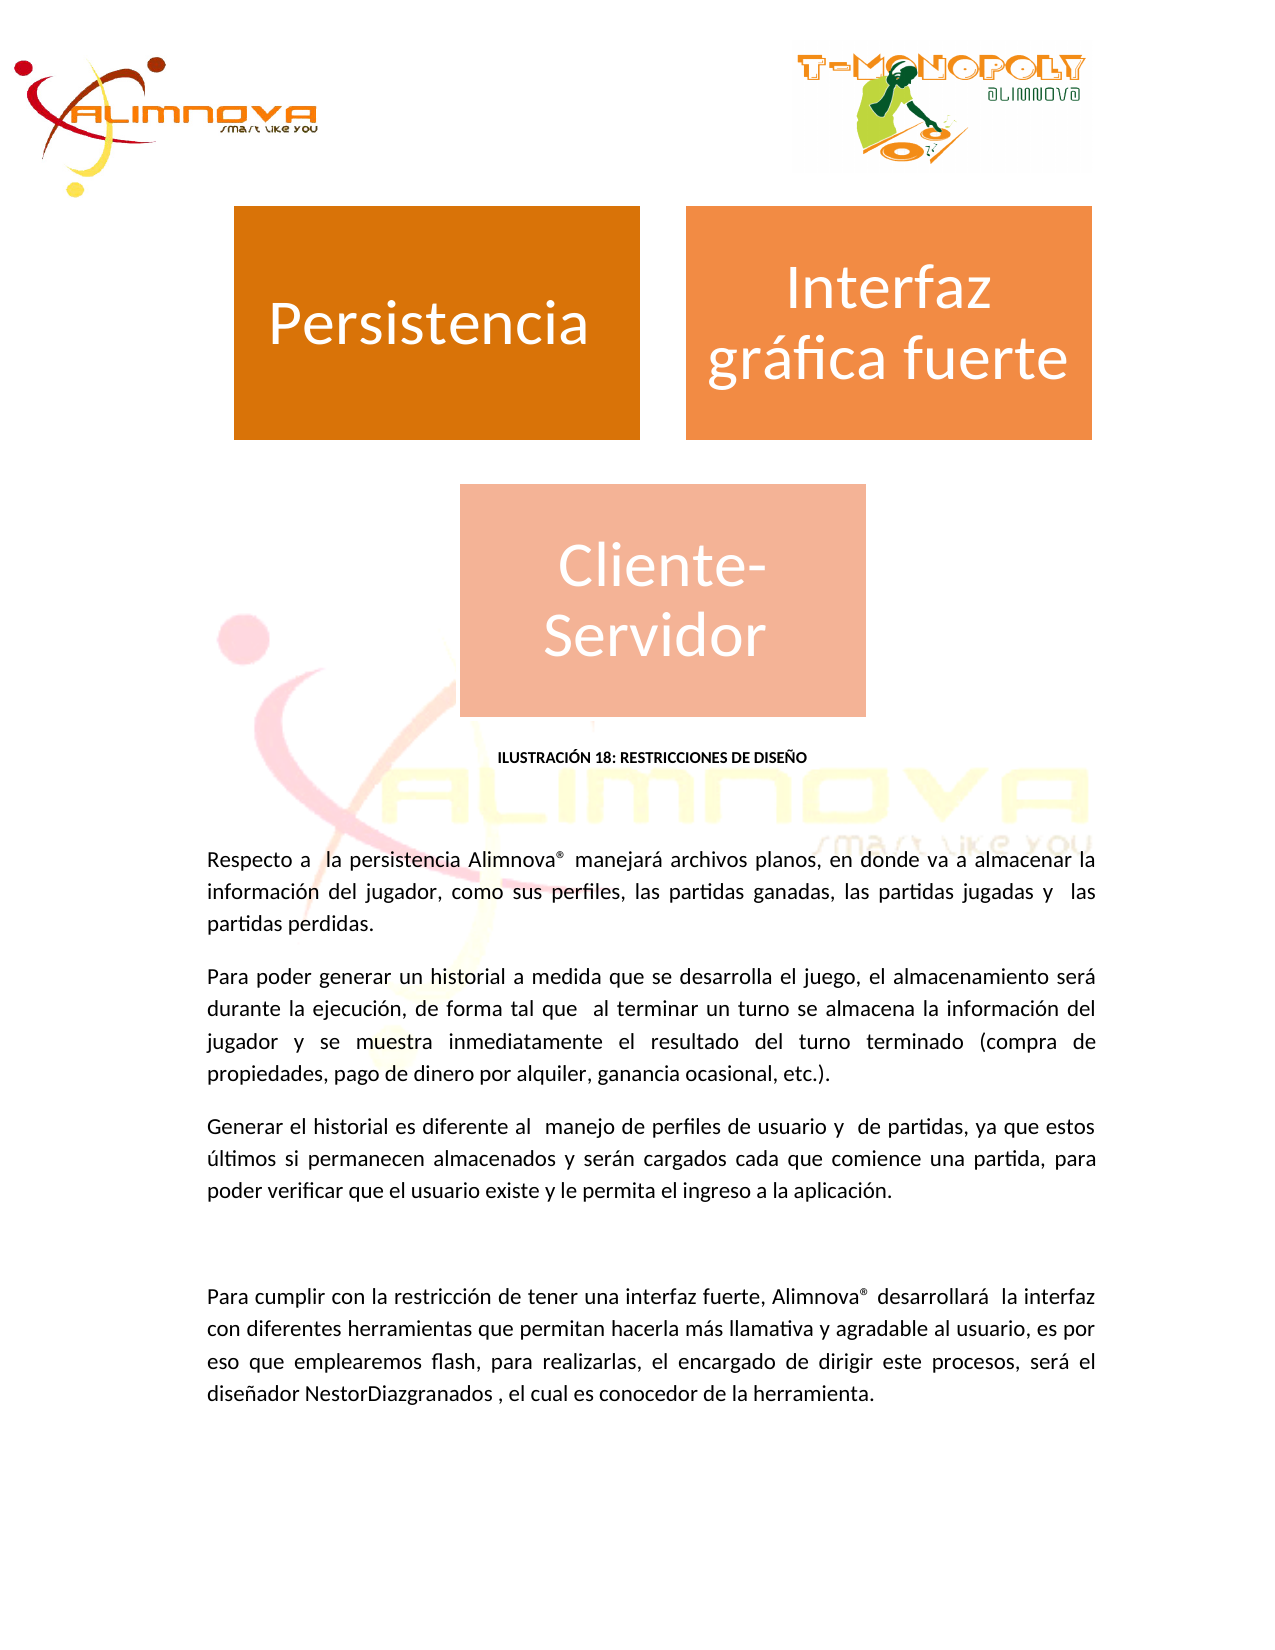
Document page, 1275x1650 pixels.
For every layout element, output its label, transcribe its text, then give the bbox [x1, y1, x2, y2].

text Para cumplir con la restricción de tener una interfaz fuerte, Alimnova® desarrollará la interfaz con diferentes herramientas que permitan hacerla más llamativa y agradable al usuario, es por eso que emplearemos flash, para realizarlas, el encargado de dirigir este procesos, será el diseñador NestorDiazgranados , el cual es conocedor de la herramienta. [207, 1282, 1098, 1407]
text Generar el historial es diferente al manejo de perfiles de usuario y de partidas, ya que estos últimos si permanecen almacenados y serán cargados cada que comience una partida, para poder verificar que el usuario existe y le permita el ingreso a la aplicación. [207, 1112, 1098, 1204]
picture [792, 40, 1093, 173]
picture [10, 55, 319, 199]
text Para poder generar un historial a medida que se desarrolla el juego, el almacenamiento será durante la ejecución, de forma tal que al terminar un turno se almacena la información del jugador y se muestra inmediatamente el resultado del turno terminado (compra de propiedades, pago de dinero por alquiler, ganancia ocasional, etc.). [207, 962, 1098, 1087]
text Respecto a la persistencia Alimnova® manejará archivos planos, en donde va a almacenar la información del jugador, como sus perfiles, las partidas ganadas, las partidas jugadas y las partidas perdidas. [207, 845, 1098, 937]
text Ilustración 18: Restricciones de Diseño [207, 748, 1098, 768]
